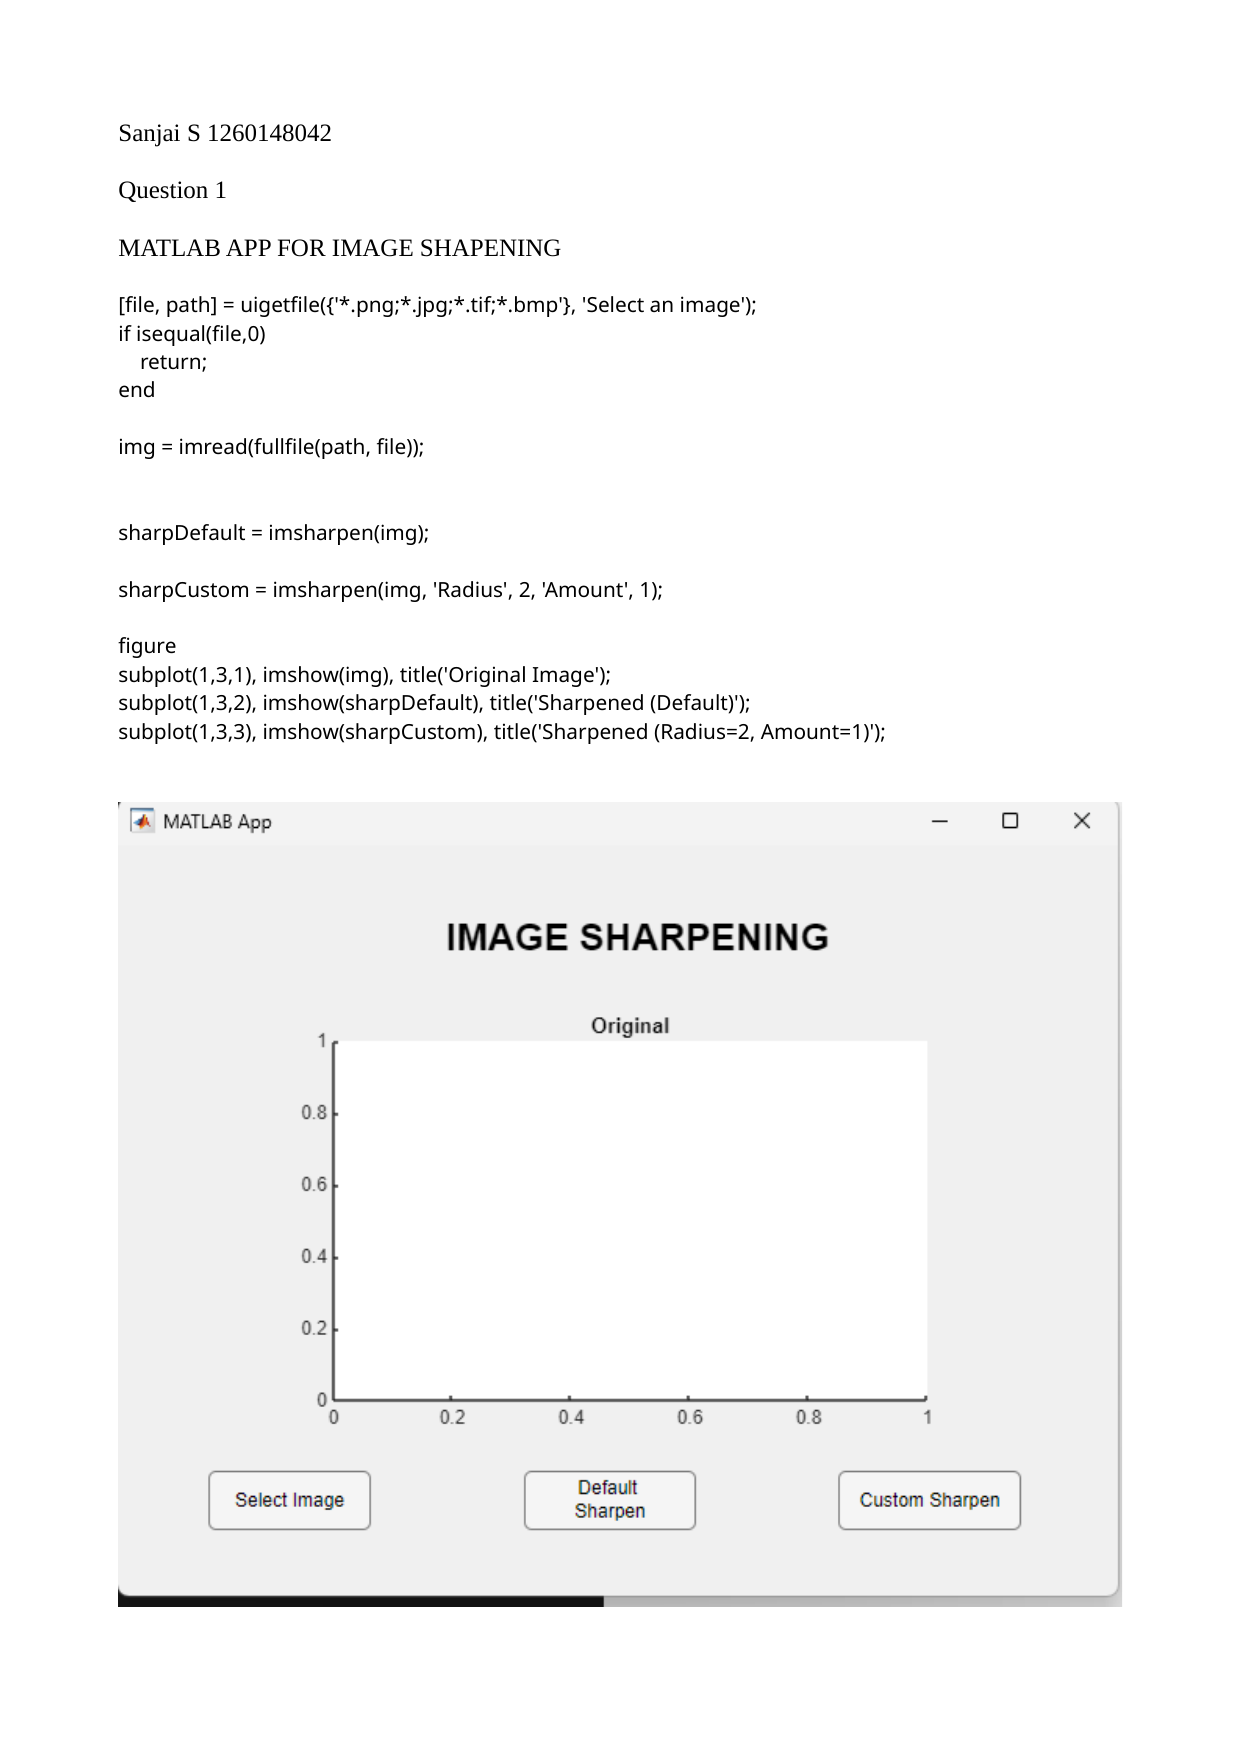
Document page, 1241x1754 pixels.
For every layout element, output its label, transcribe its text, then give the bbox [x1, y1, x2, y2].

text if isequal(file,0) [118, 319, 1122, 347]
text return; [118, 347, 1122, 376]
text Question 1 [118, 176, 1122, 204]
text end [118, 376, 1122, 404]
text subplot(1,3,3), imshow(sharpCustom), title('Sharpened (Radius=2, Amount=1)'); [118, 717, 1122, 745]
text sharpDefault = imsharpen(img); [118, 518, 1122, 546]
text sharpCustom = imsharpen(img, 'Radius', 2, 'Amount', 1); [118, 575, 1122, 603]
text Sanjai S 1260148042 [118, 118, 1122, 147]
text MATLAB APP FOR IMAGE SHAPENING [118, 233, 1122, 262]
text subplot(1,3,2), imshow(sharpDefault), title('Sharpened (Default)'); [118, 688, 1122, 717]
text img = imread(fullfile(path, file)); [118, 432, 1122, 461]
text [file, path] = uigetfile({'*.png;*.jpg;*.tif;*.bmp'}, 'Select an image'); [118, 290, 1122, 319]
picture [118, 802, 1123, 1607]
text figure [118, 632, 1122, 660]
text subplot(1,3,1), imshow(img), title('Original Image'); [118, 660, 1122, 688]
